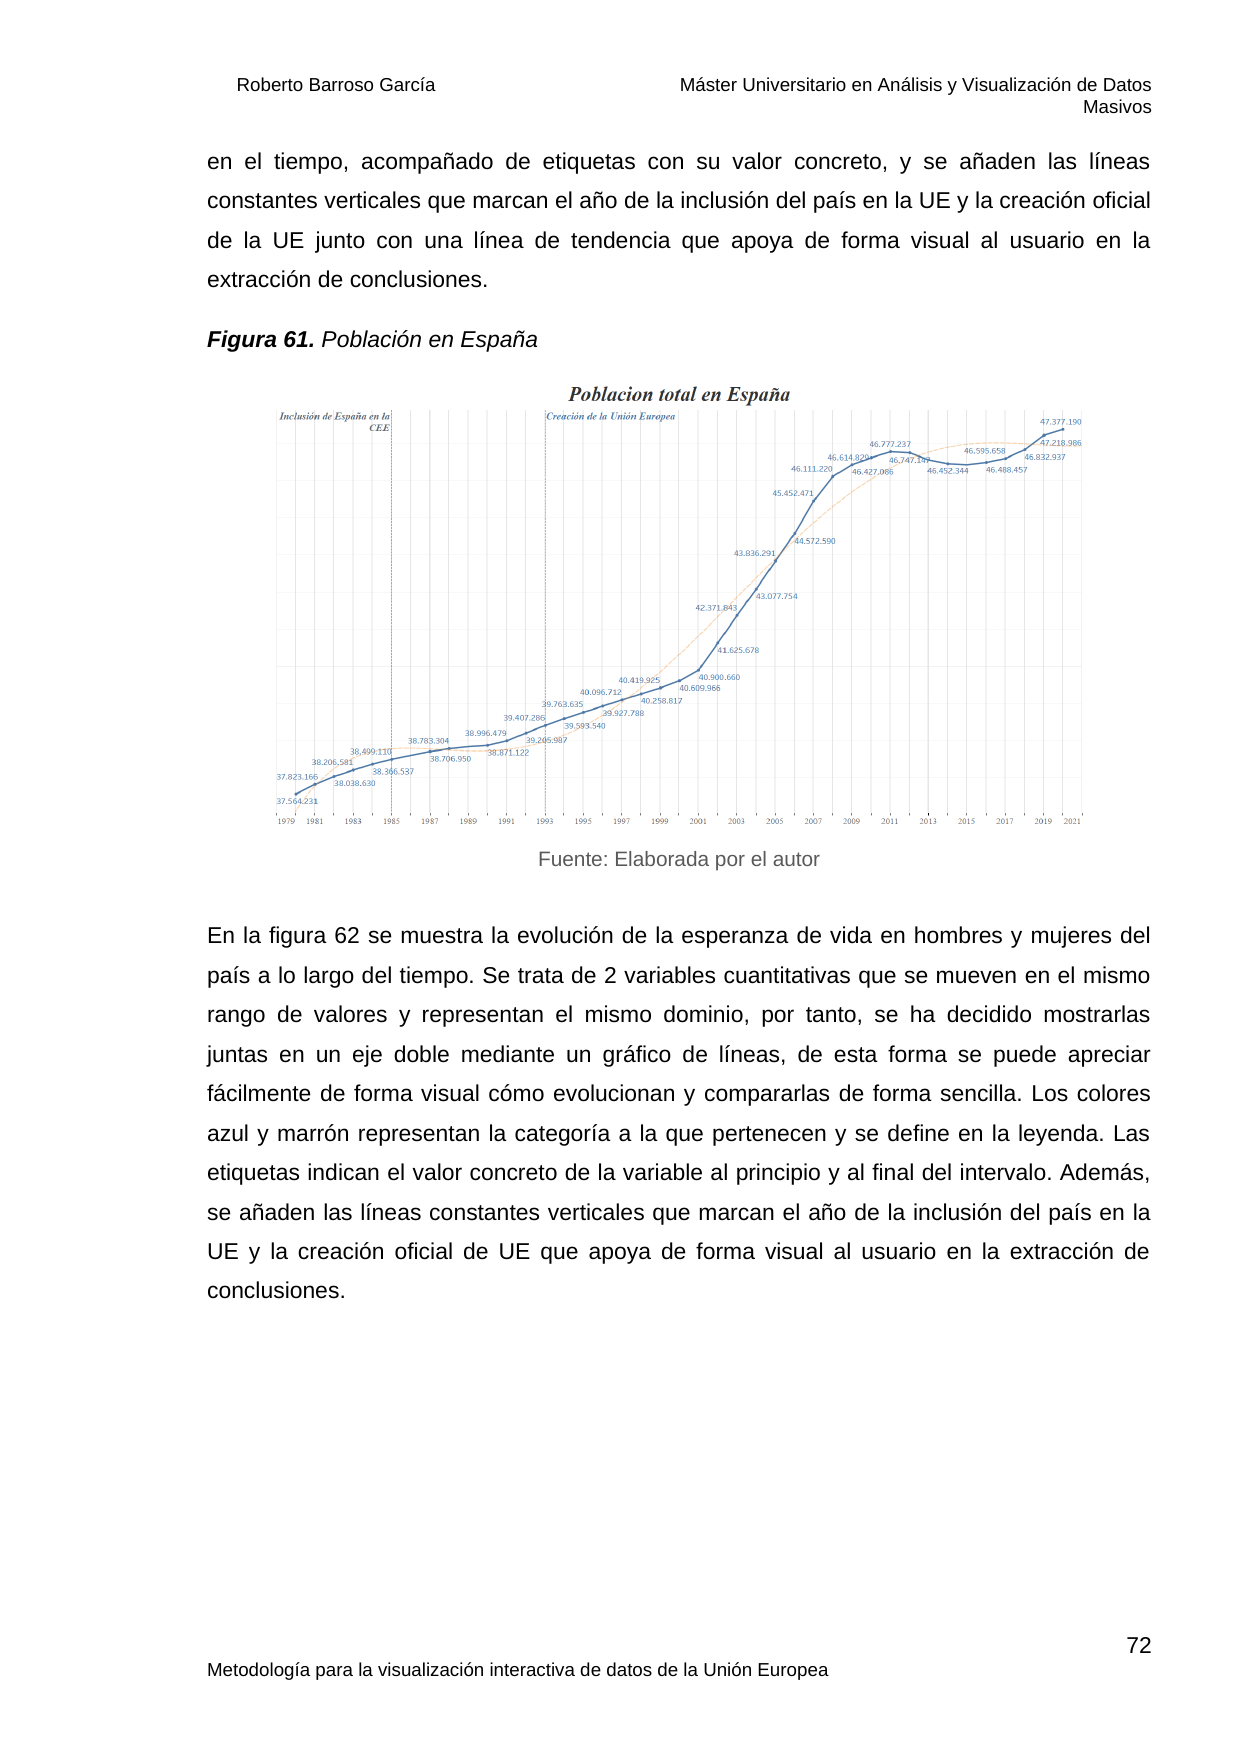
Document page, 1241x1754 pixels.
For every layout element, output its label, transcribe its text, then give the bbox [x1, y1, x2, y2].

picture [270, 373, 1088, 834]
text Figura 61. Población en España [207, 326, 1152, 353]
text En la figura 62 se muestra la evolución de la esperanza de vida en hombres y mujeres del país a lo largo del tiempo. Se trata de 2 variables cuantitativas que se mueven en el mismo rango de valores y representan el mismo dominio, por tanto, se ha decidido mostrarlas juntas en un eje doble mediante un gráfico de líneas, de esta forma se puede apreciar fácilmente de forma visual cómo evolucionan y compararlas de forma sencilla. Los colores azul y marrón representan la categoría a la que pertenecen y se define en la leyenda. Las etiquetas indican el valor concreto de la variable al principio y al final del intervalo. Además, se añaden las líneas constantes verticales que marcan el año de la inclusión del país en la UE y la creación oficial de UE que apoya de forma visual al usuario en la extracción de conclusiones. [207, 922, 1152, 1304]
text Fuente: Elaborada por el autor [207, 847, 1152, 871]
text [207, 148, 1152, 292]
